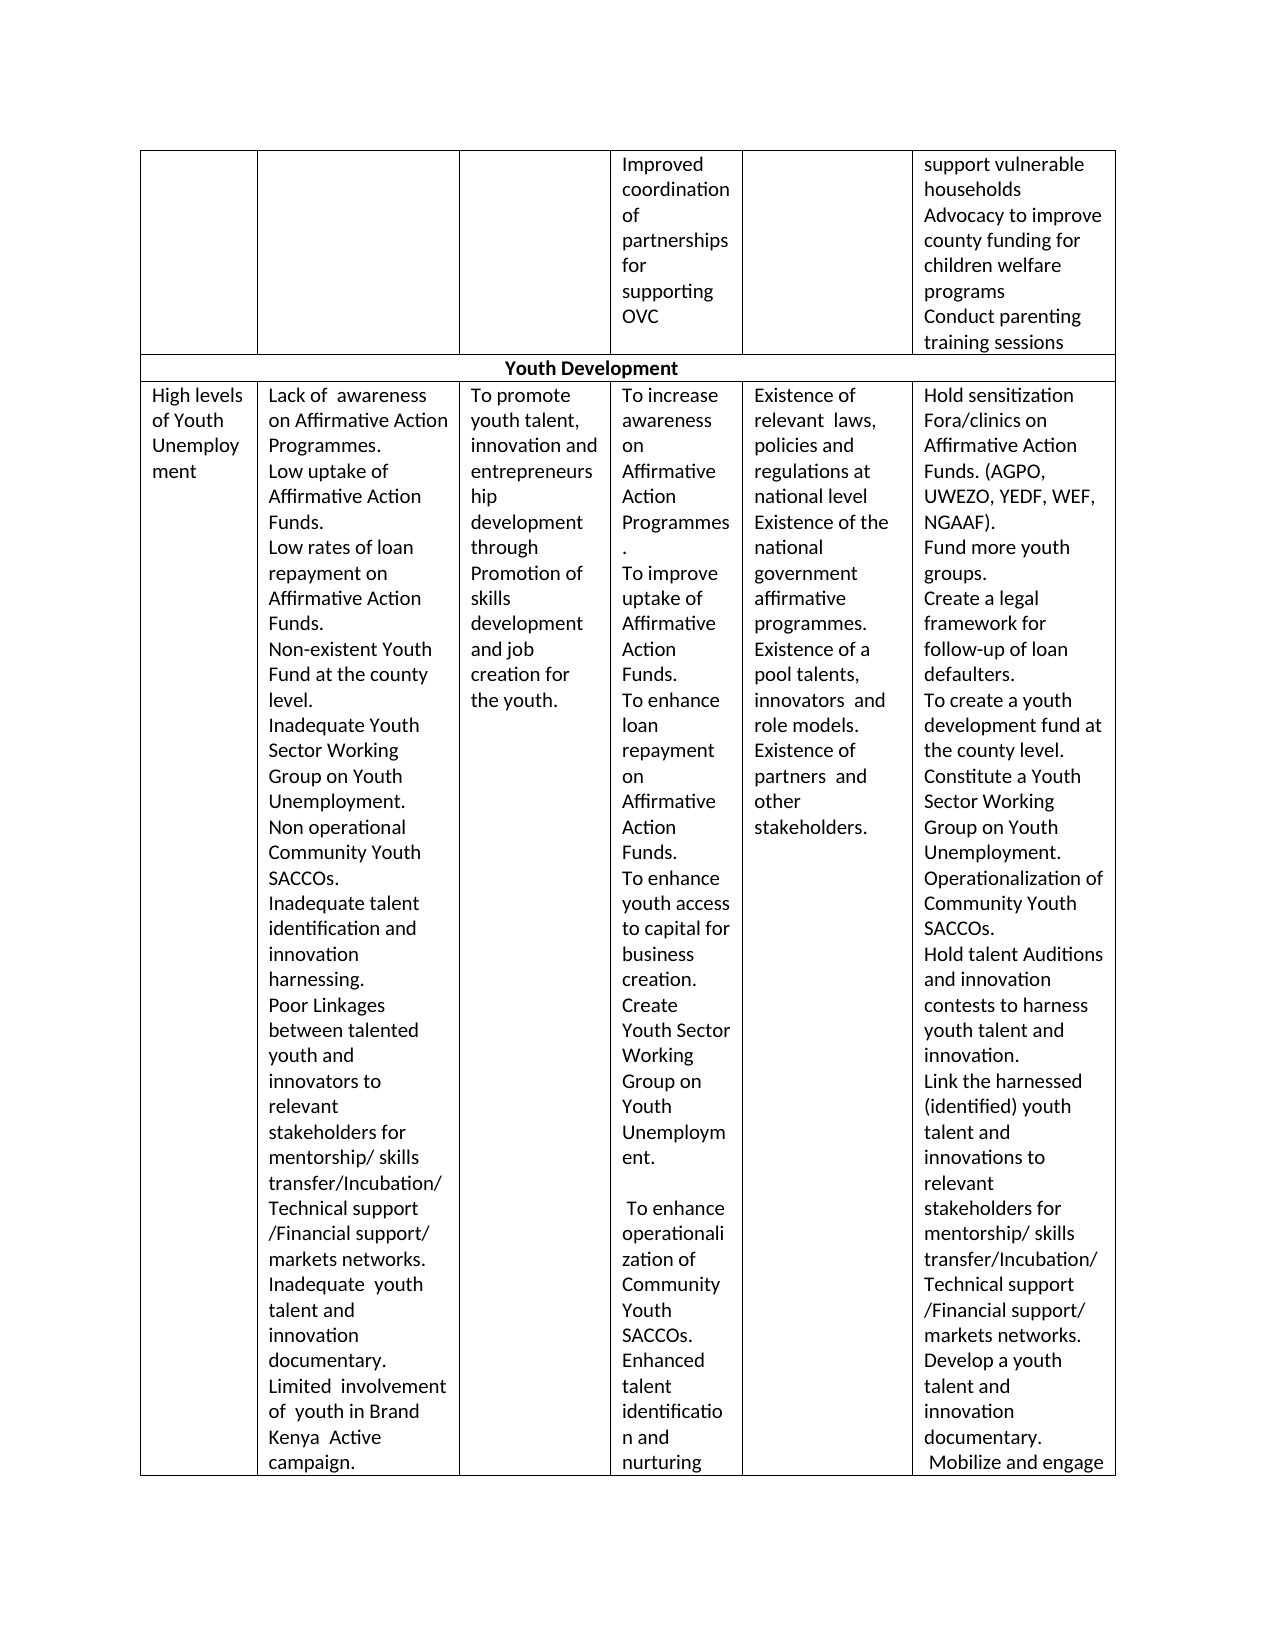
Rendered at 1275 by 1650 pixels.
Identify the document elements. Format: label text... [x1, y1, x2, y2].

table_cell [258, 382, 459, 1475]
table_cell Youth Development [141, 355, 1115, 381]
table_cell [460, 382, 610, 1475]
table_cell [258, 151, 459, 354]
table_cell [913, 382, 1115, 1475]
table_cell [913, 151, 1115, 354]
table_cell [743, 151, 912, 354]
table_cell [460, 151, 610, 354]
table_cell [141, 151, 257, 354]
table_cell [611, 151, 742, 354]
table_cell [141, 382, 257, 1475]
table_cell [743, 382, 912, 1475]
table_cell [611, 382, 742, 1475]
